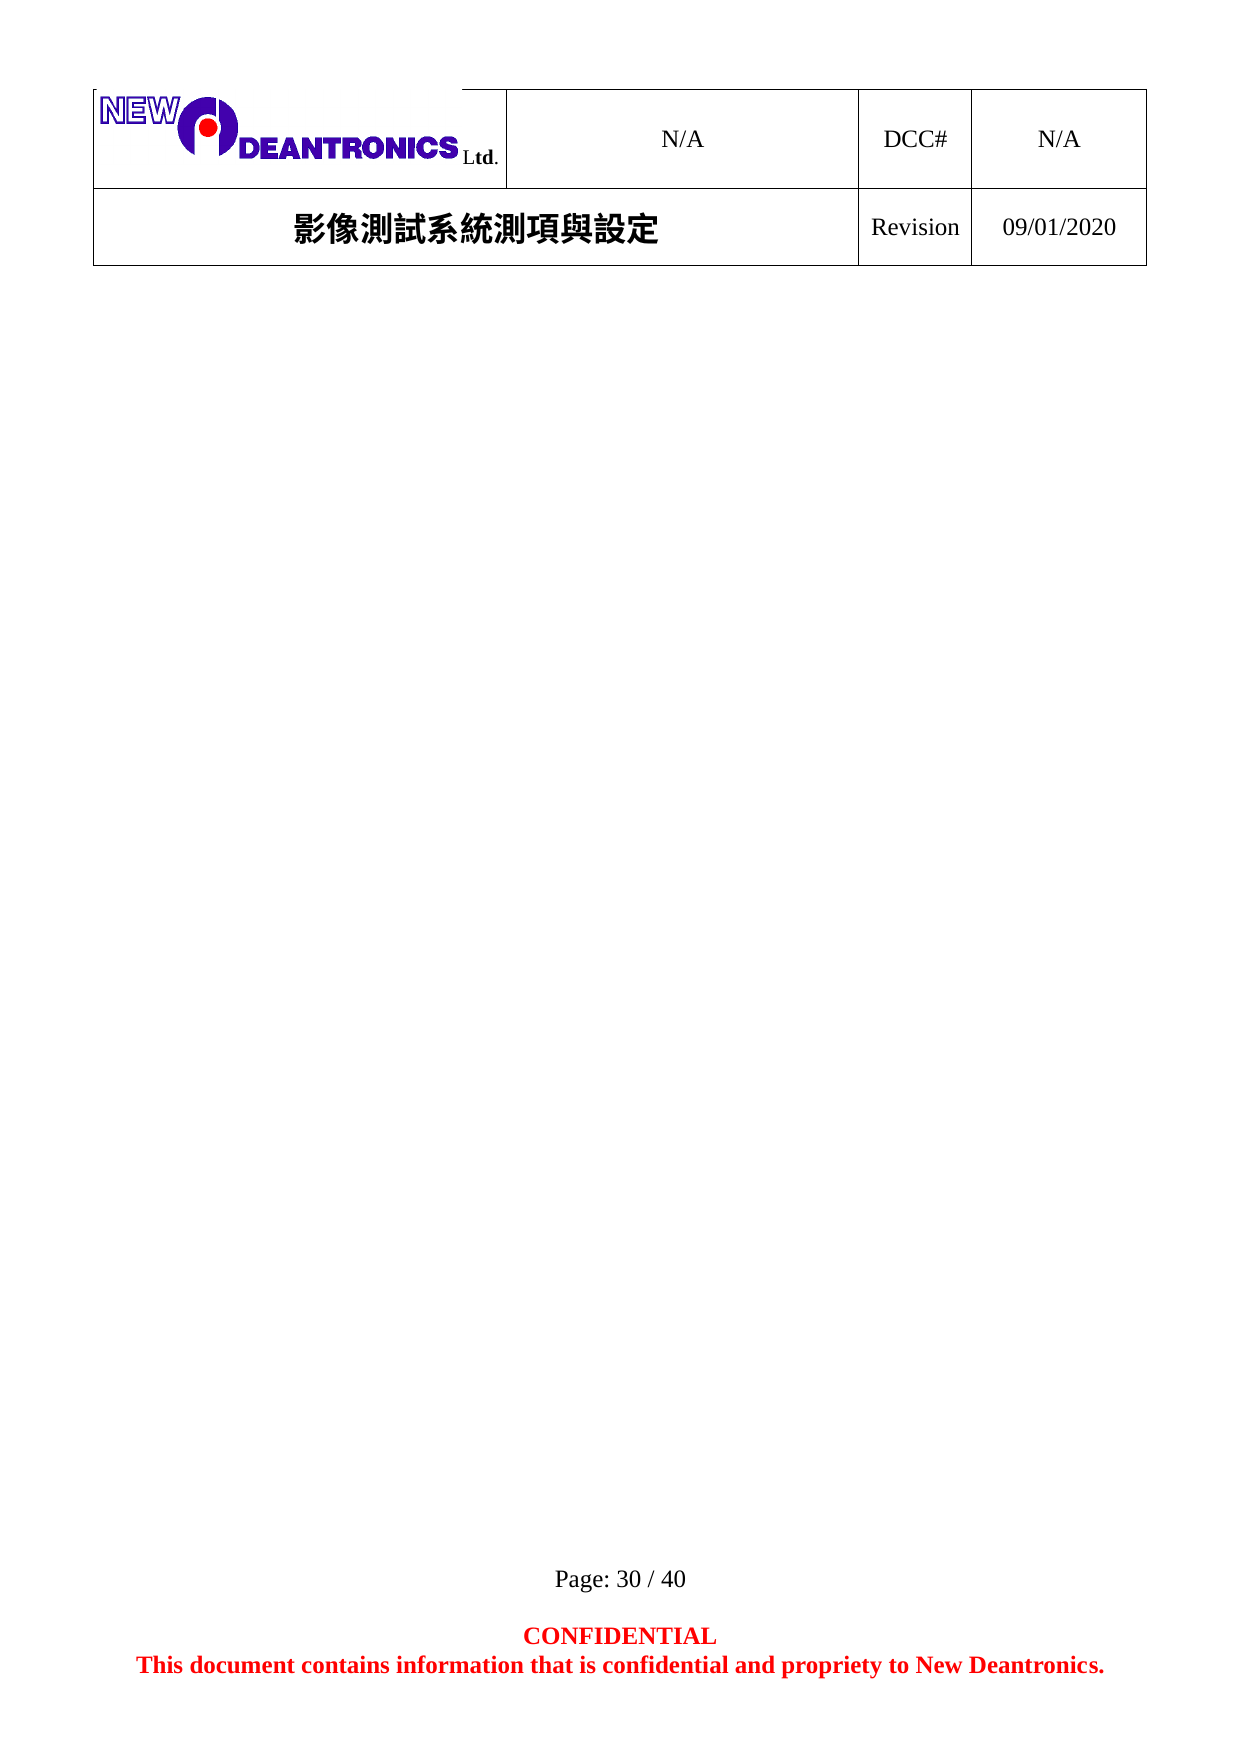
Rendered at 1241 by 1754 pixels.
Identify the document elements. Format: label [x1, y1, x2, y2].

picture [96, 89, 463, 165]
